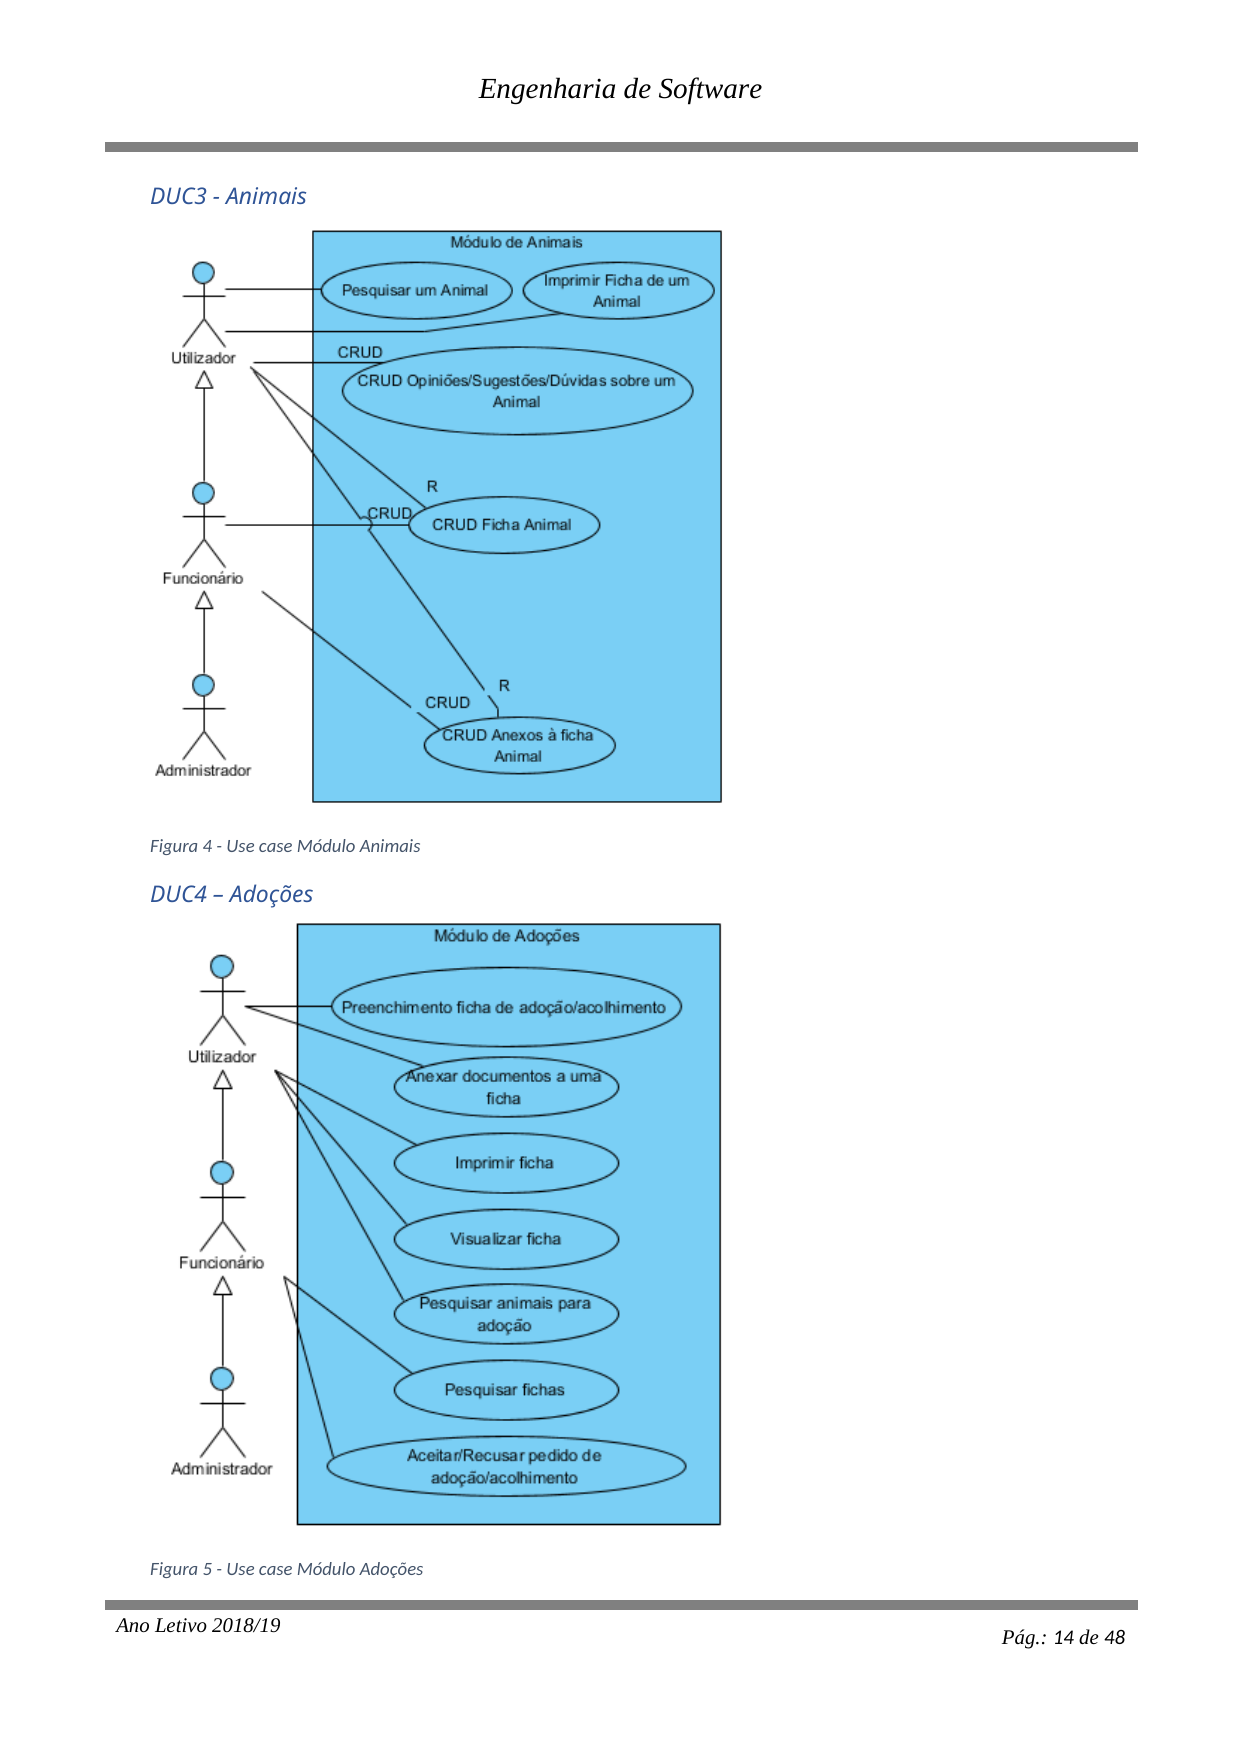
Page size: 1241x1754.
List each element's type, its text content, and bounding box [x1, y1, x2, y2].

text Figura 5 - Use case Módulo Adoções [150, 1557, 1090, 1580]
subtitle DUC4 – Adoções [150, 878, 1090, 909]
text Figura 4 - Use case Módulo Animais [150, 834, 1090, 857]
picture [150, 213, 739, 817]
picture [150, 911, 730, 1539]
subtitle DUC3 - Animais [150, 180, 1090, 211]
